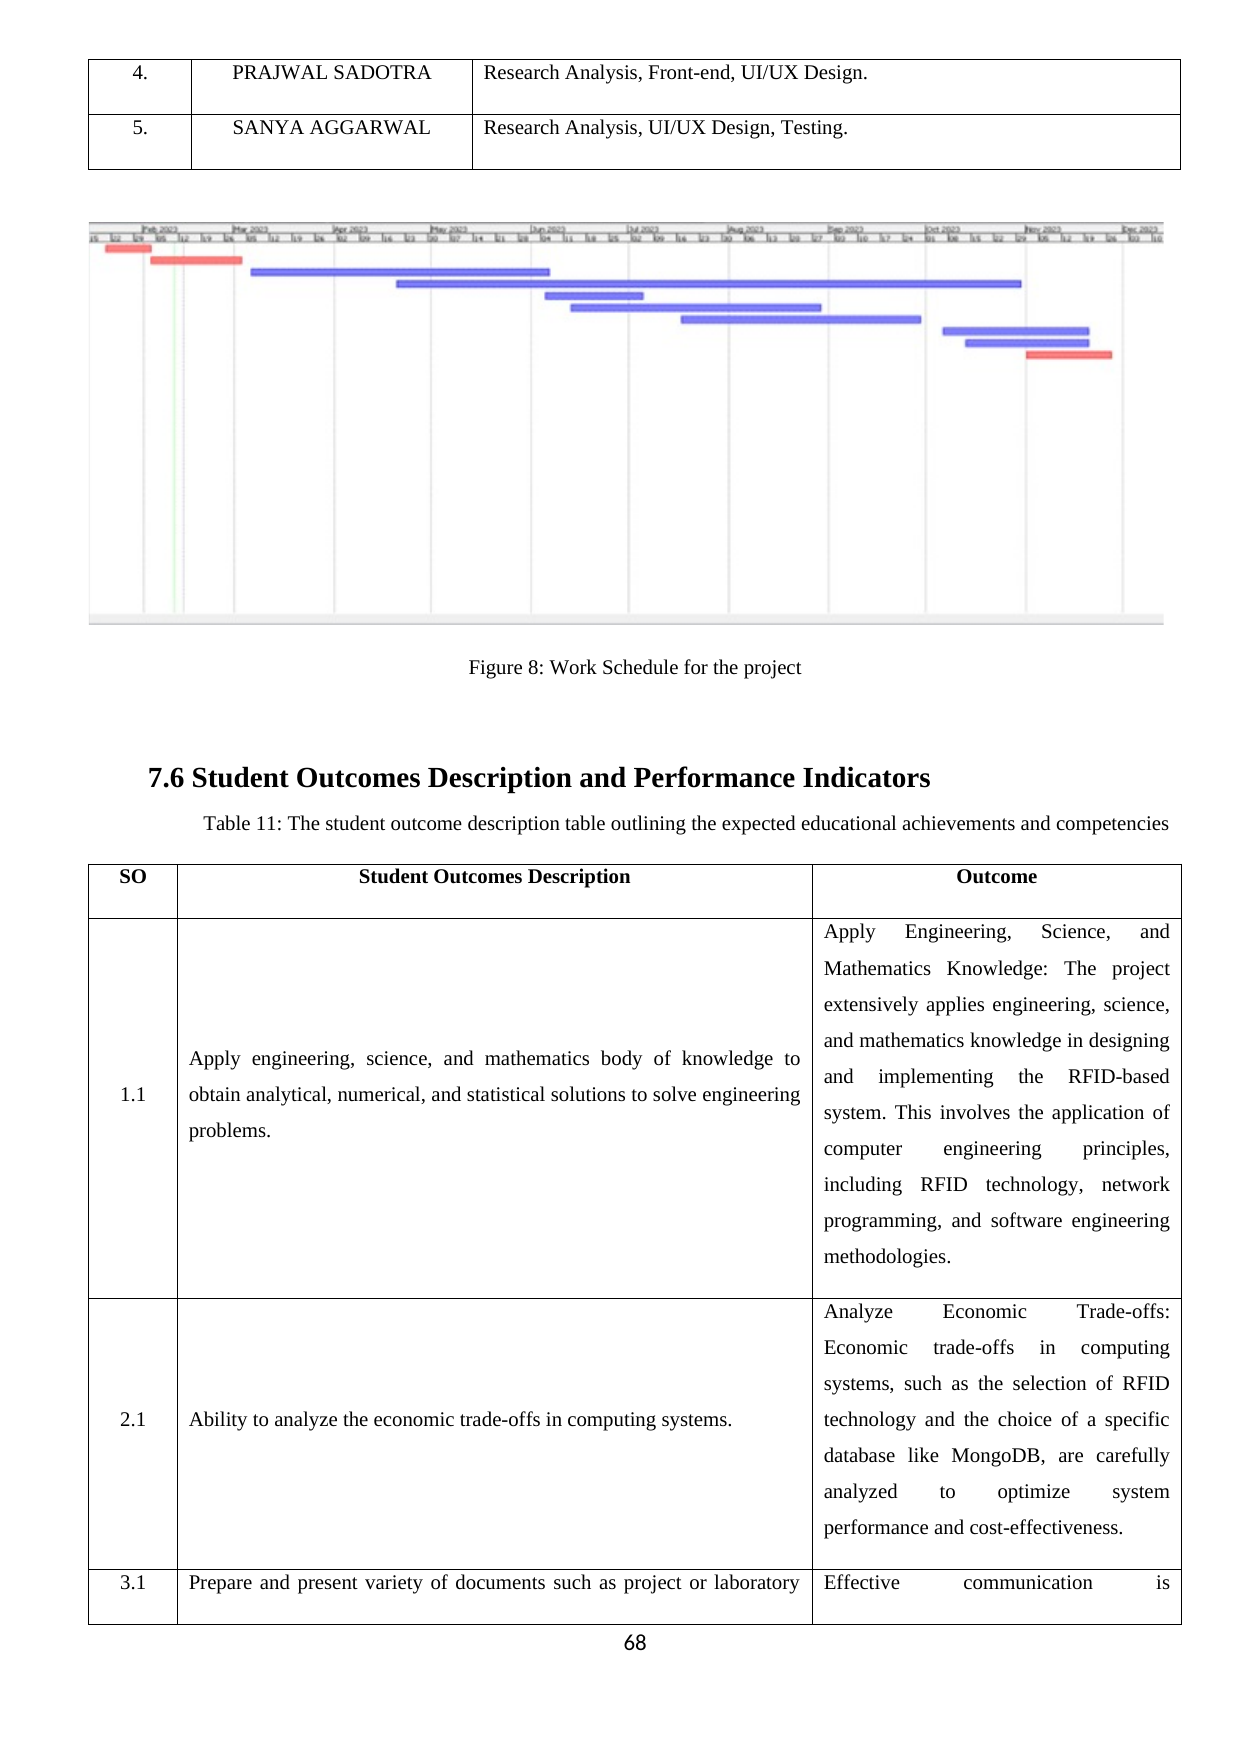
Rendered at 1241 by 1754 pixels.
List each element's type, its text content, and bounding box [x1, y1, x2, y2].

table_cell Apply Engineering, Science, and Mathematics Knowledge: The project extensively applies engineering, science, and mathematics knowledge in designing and implementing the RFID-based system. This involves the application of computer engineering principles, including RFID technology, network programming, and software engineering methodologies. [813, 919, 1181, 1298]
table_cell SANYA AGGARWAL [192, 115, 472, 169]
table_cell Research Analysis, Front-end, UI/UX Design. [473, 60, 1180, 114]
table_cell 2.1 [89, 1299, 177, 1569]
table_cell Ability to analyze the economic trade-offs in computing systems. [178, 1299, 812, 1569]
table_cell 5. [89, 115, 191, 169]
table_header Student Outcomes Description [178, 865, 812, 918]
table_cell 1.1 [89, 919, 177, 1298]
list Table 11: The student outcome description table outlining the expected educational achievements and competencies [191, 811, 1181, 835]
table_header Outcome [813, 865, 1181, 918]
table_cell 4. [89, 60, 191, 114]
table_cell PRAJWAL SADOTRA [192, 60, 472, 114]
table_cell 3.1 [89, 1570, 177, 1624]
table_cell Research Analysis, UI/UX Design, Testing. [473, 115, 1180, 169]
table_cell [813, 1570, 1181, 1624]
list Student Outcomes Description and Performance Indicators [148, 760, 1181, 794]
table_cell Analyze Economic Trade-offs: Economic trade-offs in computing systems, such as the selection of RFID technology and the choice of a specific database like MongoDB, are carefully analyzed to optimize system performance and cost-effectiveness. [813, 1299, 1181, 1569]
table_cell Apply engineering, science, and mathematics body of knowledge to obtain analytical, numerical, and statistical solutions to solve engineering problems. [178, 919, 812, 1298]
picture [88, 222, 1164, 625]
table_header SO [89, 865, 177, 918]
text Figure 8: Work Schedule for the project [89, 655, 1181, 679]
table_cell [178, 1570, 812, 1624]
